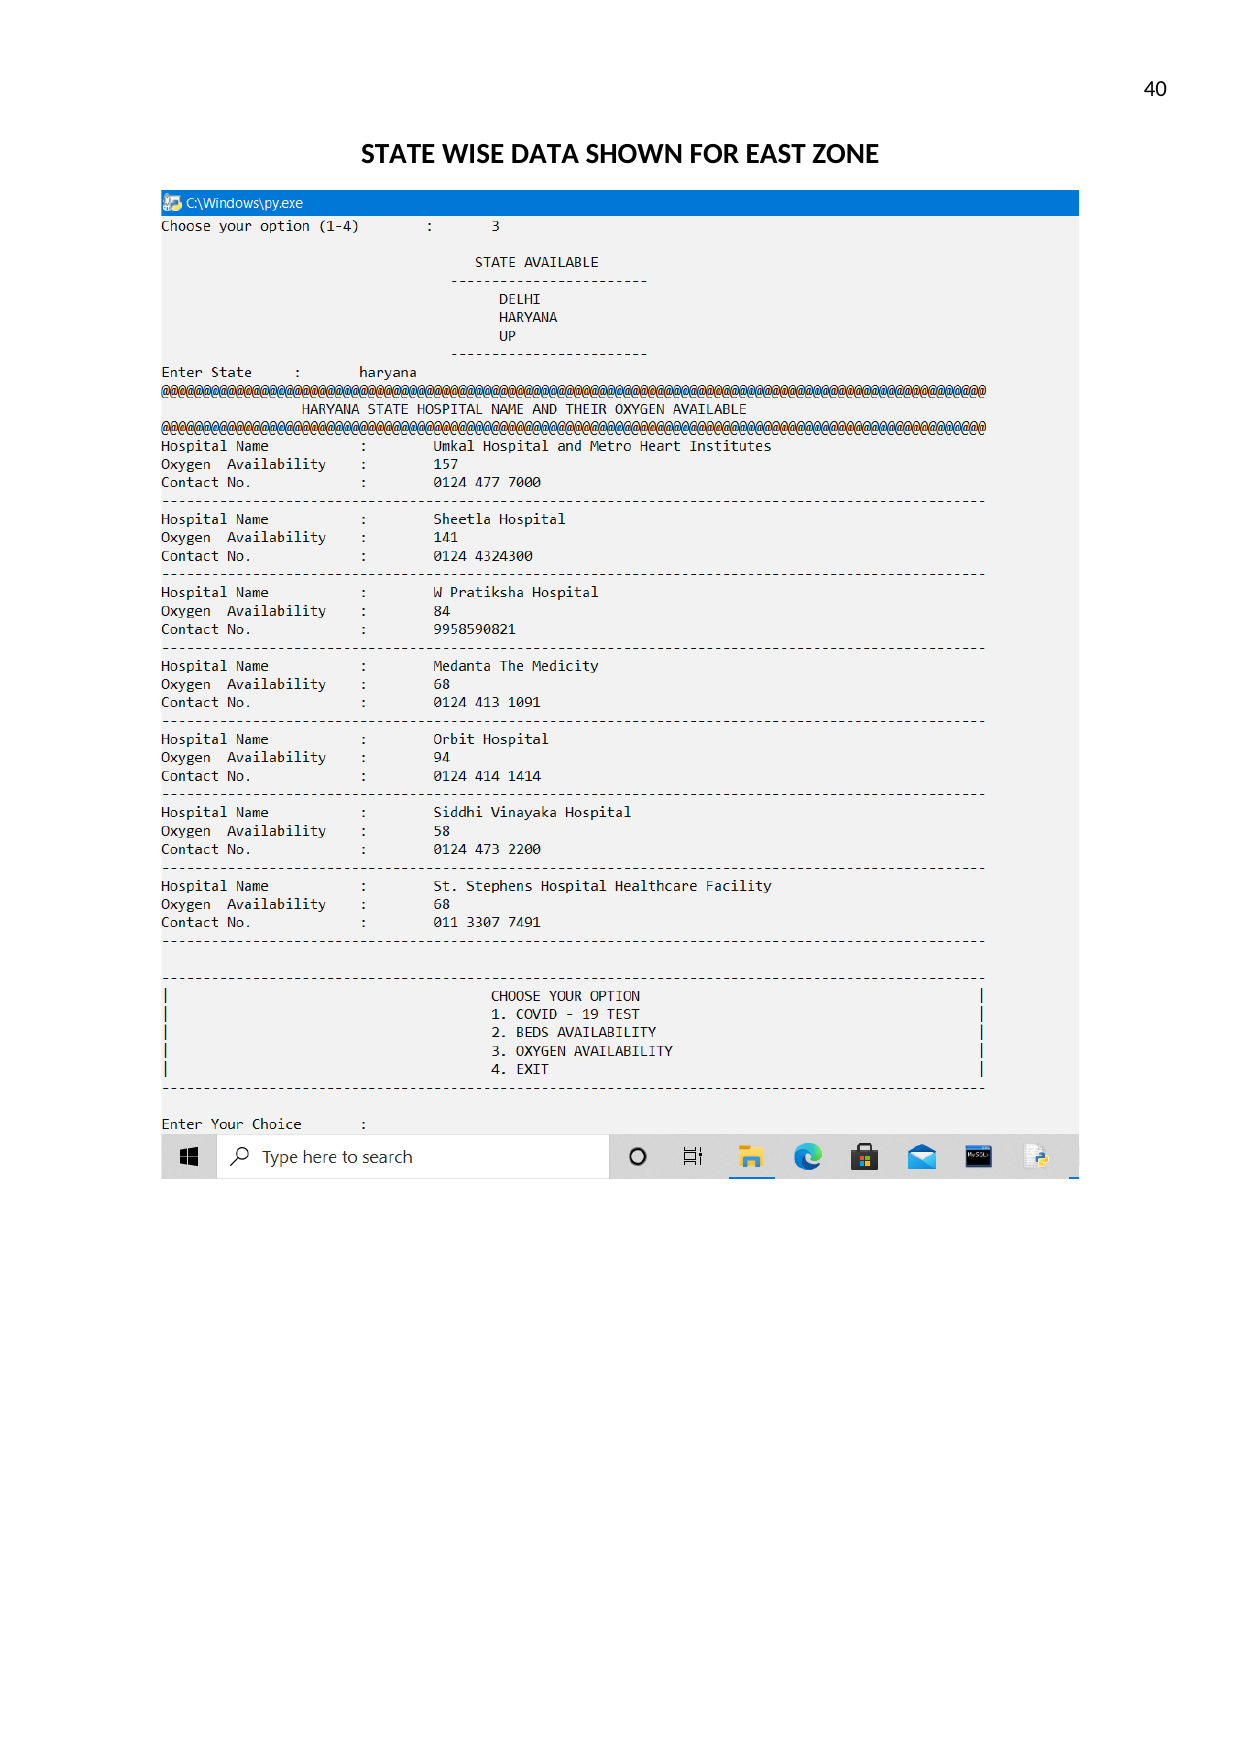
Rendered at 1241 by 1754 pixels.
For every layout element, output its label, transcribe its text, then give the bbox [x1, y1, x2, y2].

picture [161, 190, 1080, 1179]
text STATE WISE DATA SHOWN FOR EAST ZONE [74, 135, 1167, 171]
